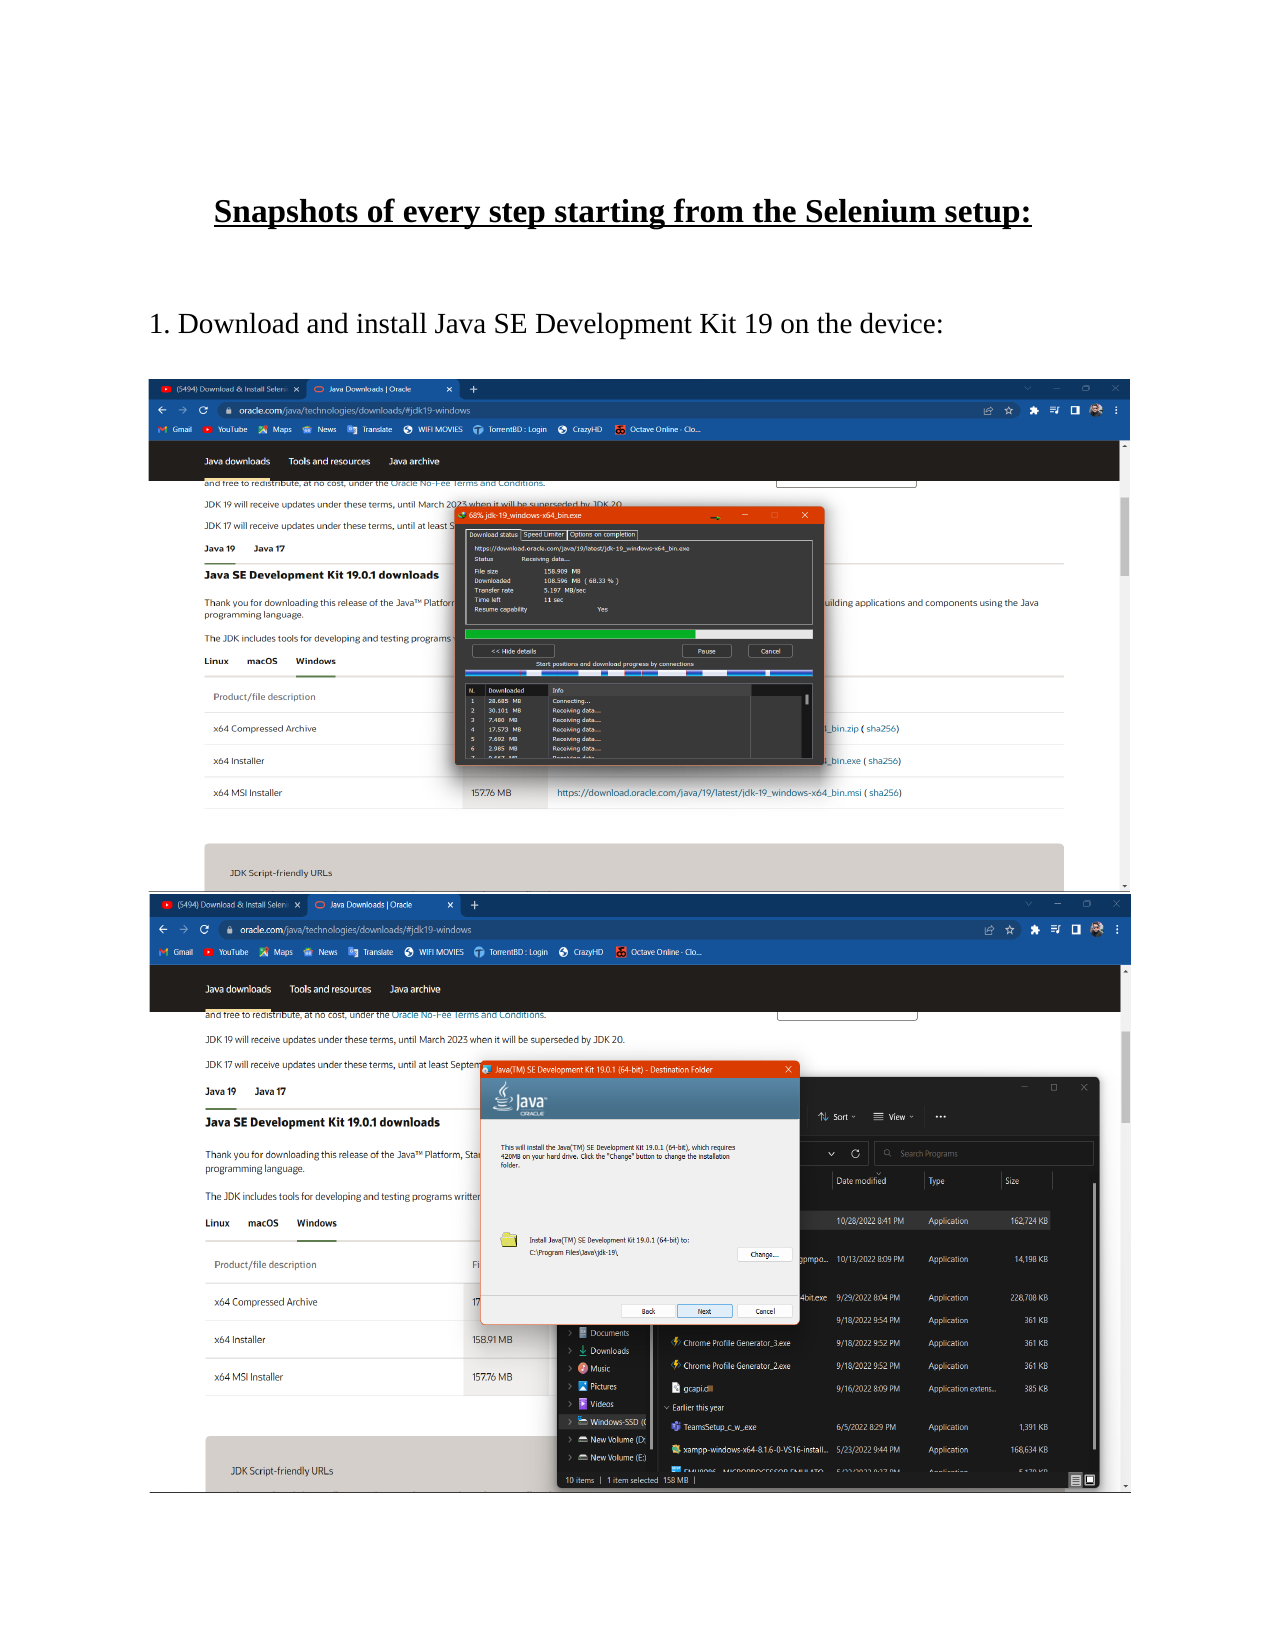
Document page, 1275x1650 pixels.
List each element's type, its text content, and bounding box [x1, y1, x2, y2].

text 1. Download and install Java SE Development Kit 19 on the device: [148, 306, 1097, 340]
picture [148, 379, 1130, 892]
picture [149, 894, 1131, 1493]
text Snapshots of every step starting from the Selenium setup: [148, 192, 1097, 230]
